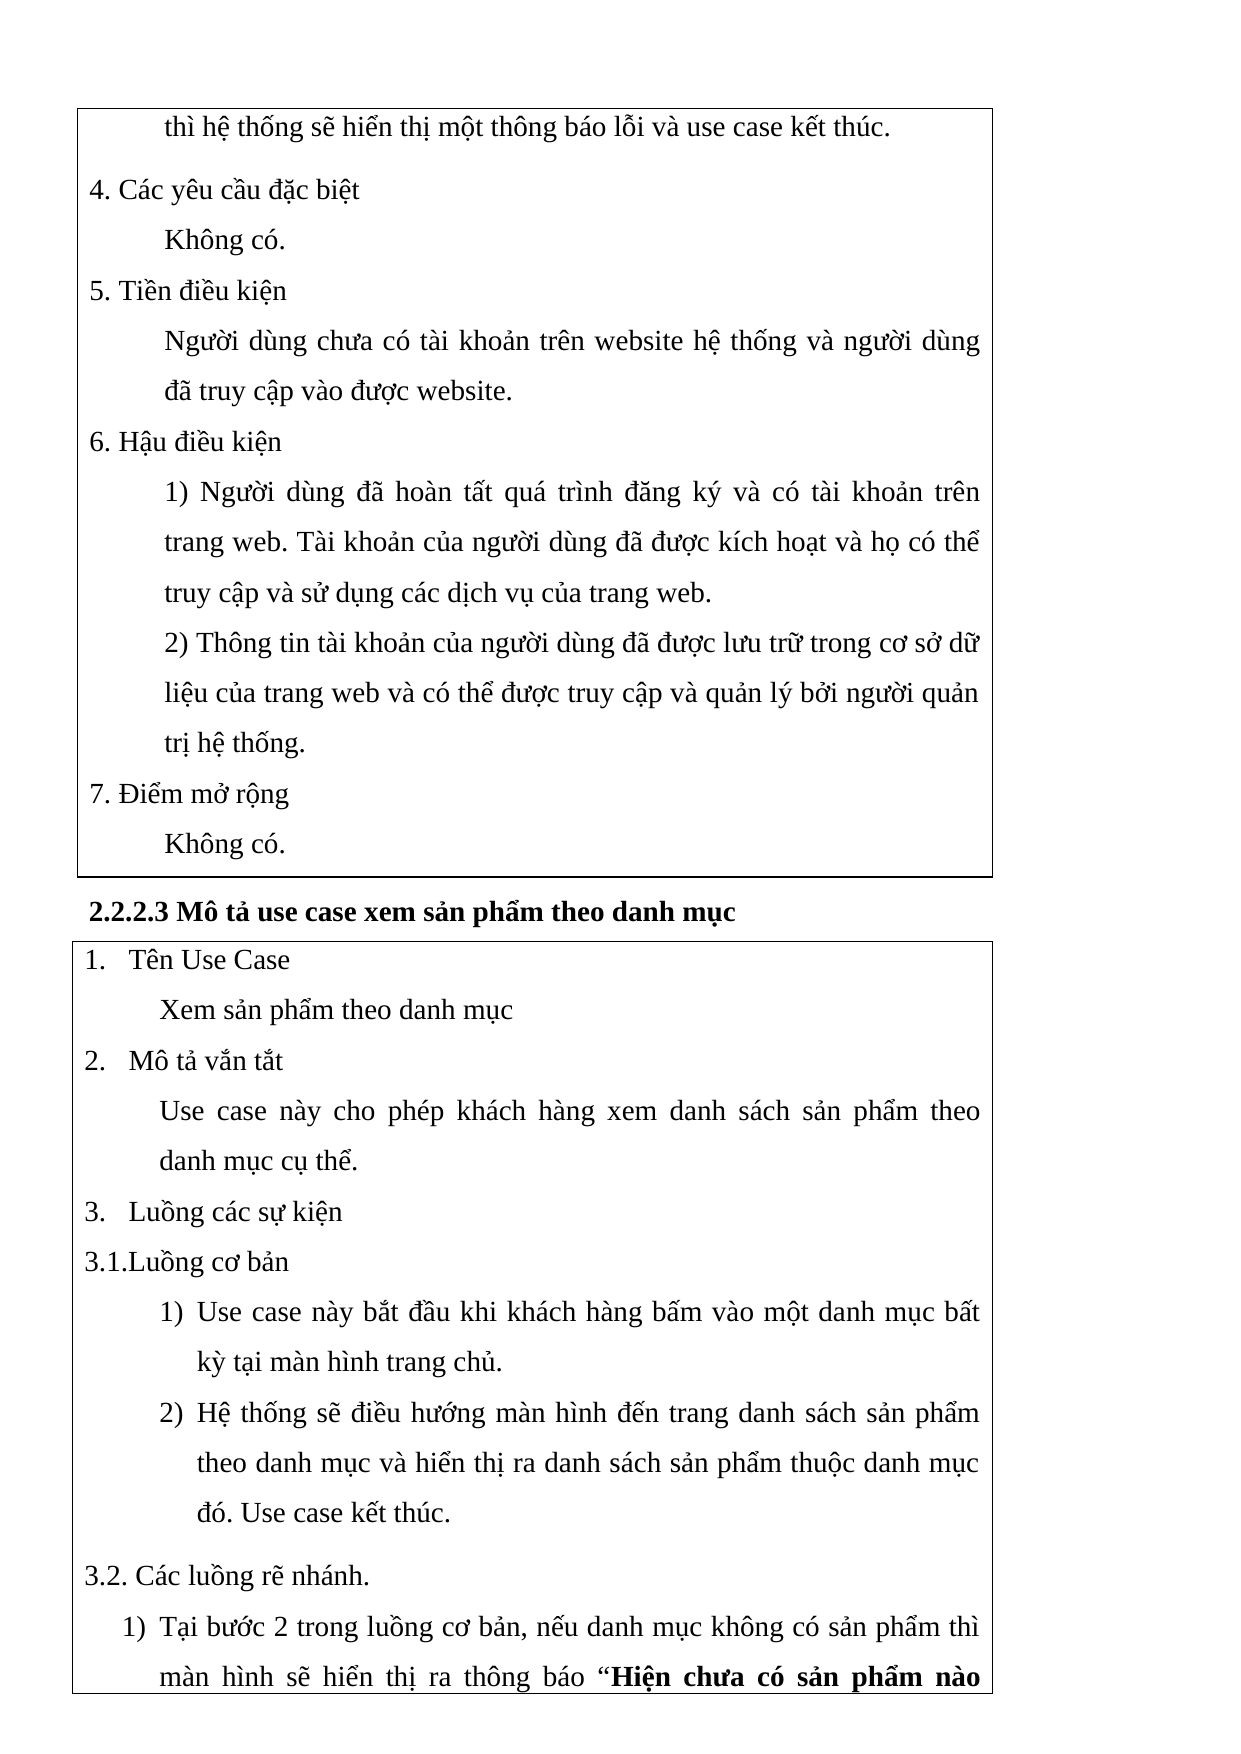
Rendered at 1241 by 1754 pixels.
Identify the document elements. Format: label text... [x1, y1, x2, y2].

subtitle 2.2.2.3 Mô tả use case xem sản phẩm theo danh mục [88, 894, 1211, 928]
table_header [78, 109, 992, 876]
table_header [73, 942, 992, 1692]
